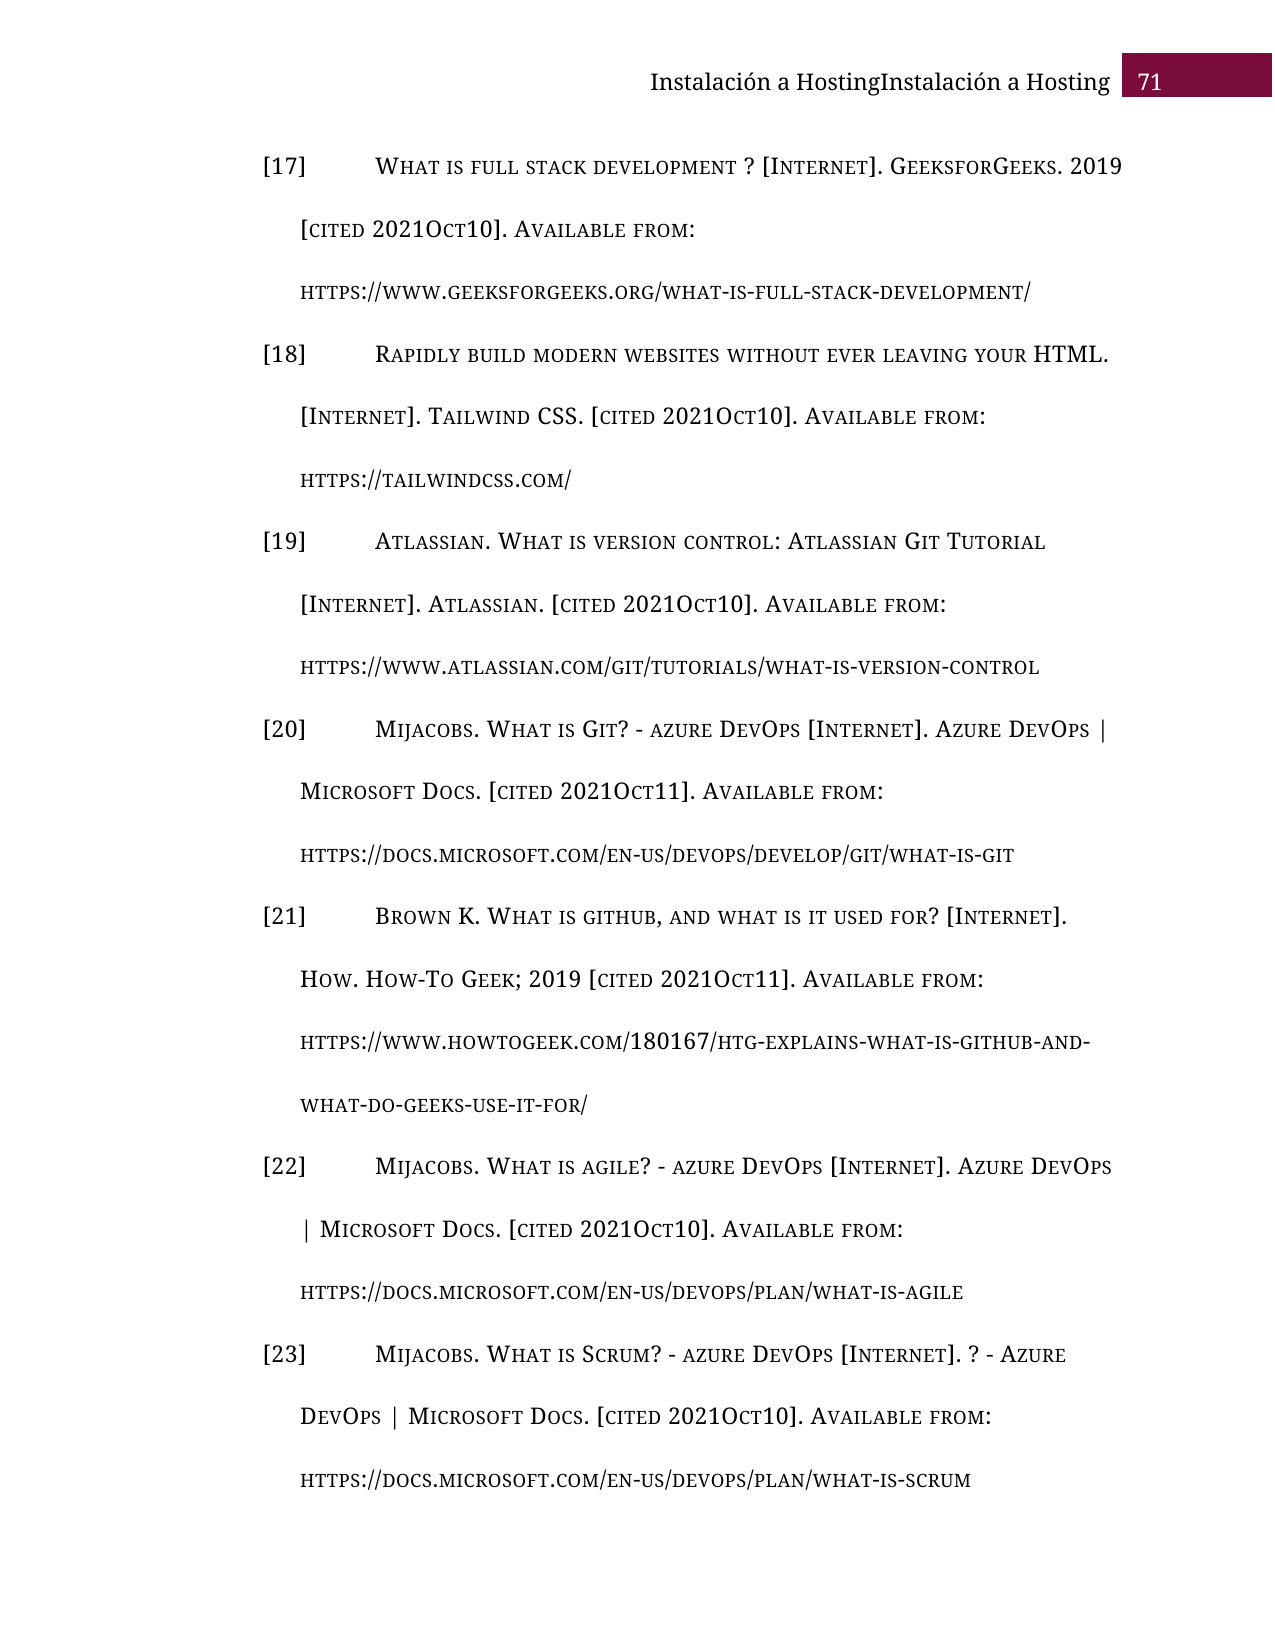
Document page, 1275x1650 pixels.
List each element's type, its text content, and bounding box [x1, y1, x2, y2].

list What is full stack development ? [Internet]. GeeksforGeeks. 2019 [cited 2021Oct10]. Available from: https://www.geeksforgeeks.org/what-is-full-stack-development/ [262, 150, 1125, 306]
list Mijacobs. What is Git? - azure DevOps [Internet]. Azure DevOps | Microsoft Docs. [cited 2021Oct11]. Available from: https://docs.microsoft.com/en-us/devops/develop/git/what-is-git [262, 712, 1125, 869]
list Mijacobs. What is agile? - azure DevOps [Internet]. Azure DevOps | Microsoft Docs. [cited 2021Oct10]. Available from: https://docs.microsoft.com/en-us/devops/plan/what-is-agile [262, 1150, 1125, 1306]
list Mijacobs. What is Scrum? - azure DevOps [Internet]. ? - Azure DevOps | Microsoft Docs. [cited 2021Oct10]. Available from: https://docs.microsoft.com/en-us/devops/plan/what-is-scrum [262, 1337, 1125, 1494]
list Rapidly build modern websites without ever leaving your HTML. [Internet]. Tailwind CSS. [cited 2021Oct10]. Available from: https://tailwindcss.com/ [262, 337, 1125, 494]
list Atlassian. What is version control: Atlassian Git Tutorial [Internet]. Atlassian. [cited 2021Oct10]. Available from: https://www.atlassian.com/git/tutorials/what-is-version-control [262, 525, 1125, 681]
list Brown K. What is github, and what is it used for? [Internet]. How. How-To Geek; 2019 [cited 2021Oct11]. Available from: https://www.howtogeek.com/180167/htg-explains-what-is-github-and-what-do-geeks-use-it-for/ [262, 900, 1125, 1119]
